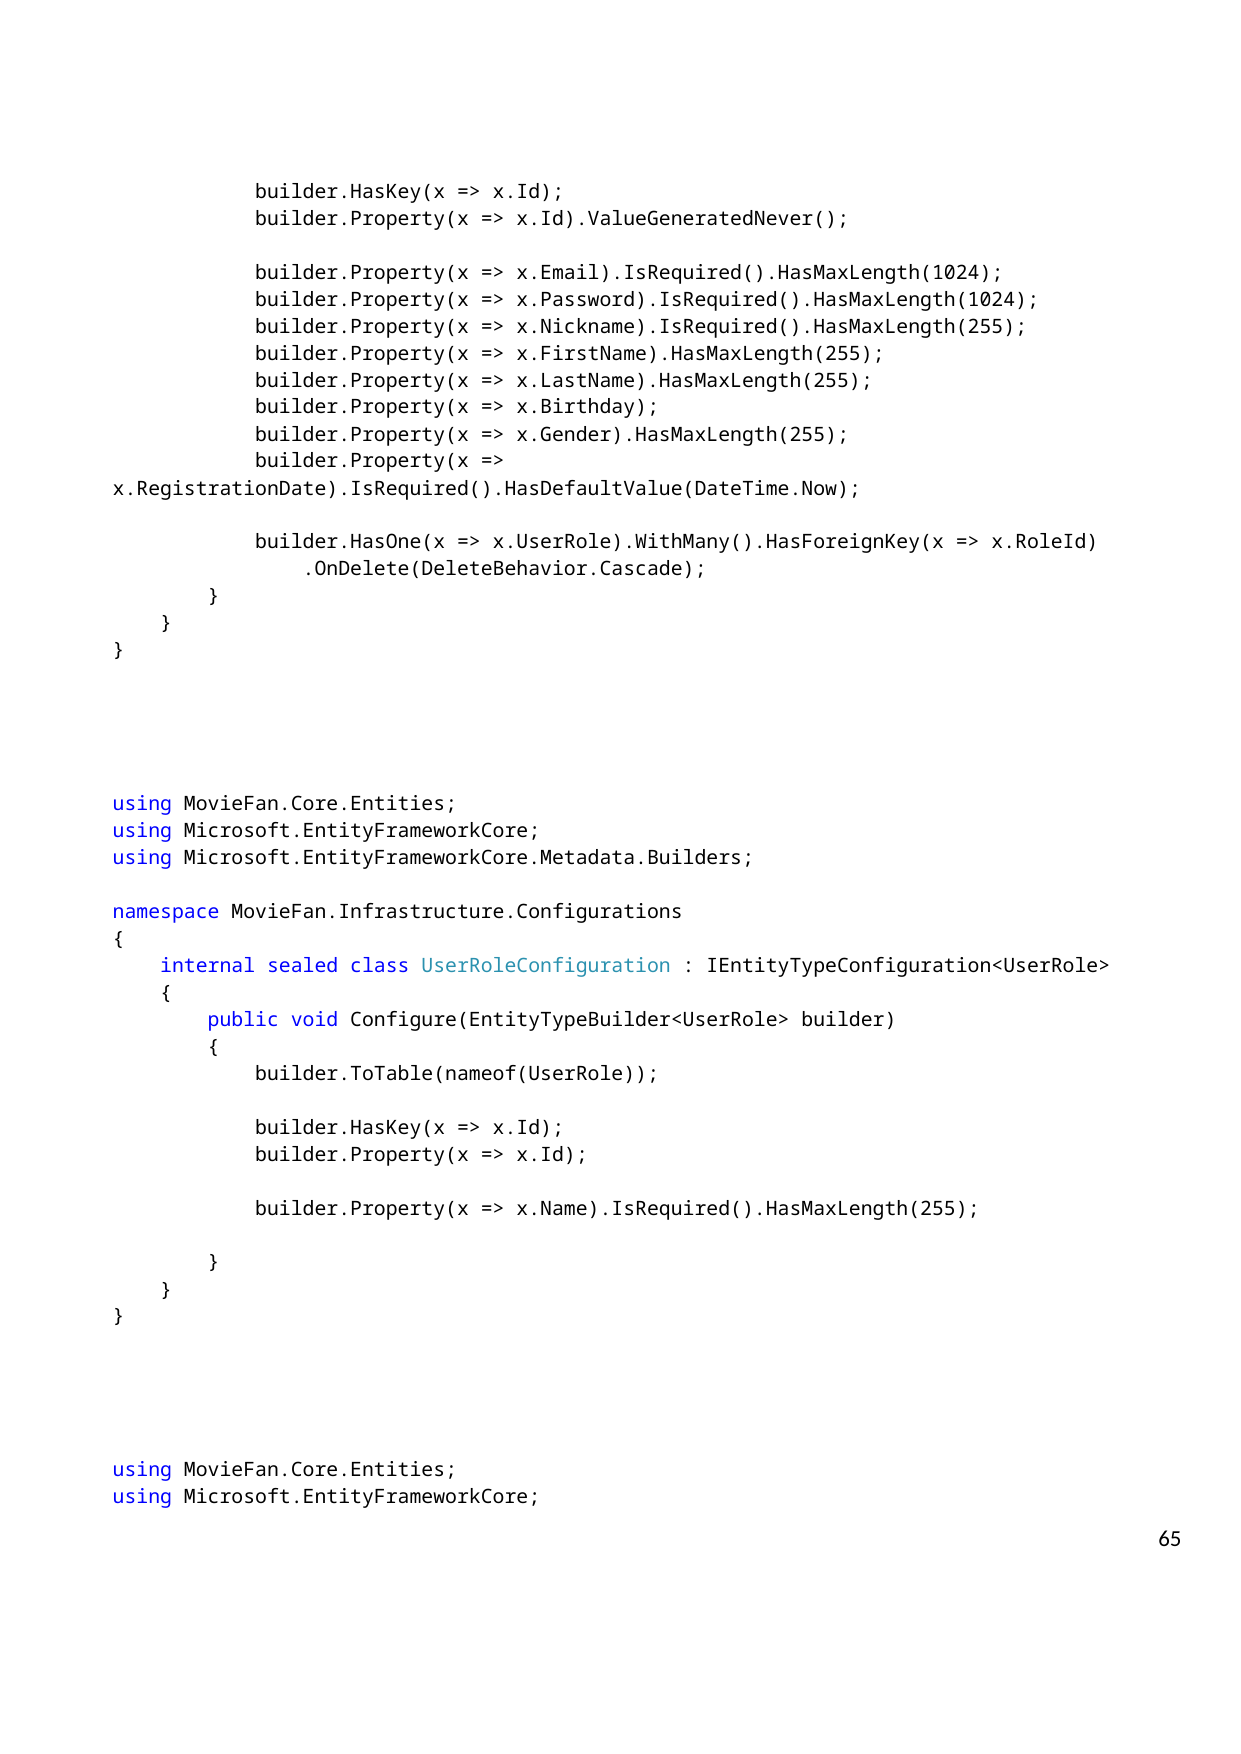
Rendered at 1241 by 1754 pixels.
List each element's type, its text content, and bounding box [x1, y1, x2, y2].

text { [112, 978, 1181, 1005]
text builder.HasKey(x => x.Id); [112, 177, 1181, 204]
text builder.Property(x => x.Email).IsRequired().HasMaxLength(1024); [112, 258, 1181, 285]
text internal sealed class UserRoleConfiguration : IEntityTypeConfiguration<UserRole> [112, 951, 1181, 978]
text builder.Property(x => x.Name).IsRequired().HasMaxLength(255); [112, 1194, 1181, 1221]
text } [112, 582, 1181, 609]
text builder.Property(x => x.Id); [112, 1140, 1181, 1167]
text builder.ToTable(nameof(UserRole)); [112, 1059, 1181, 1086]
text builder.HasKey(x => x.Id); [112, 1113, 1181, 1140]
text } [112, 1275, 1181, 1302]
text builder.Property(x => x.Birthday); [112, 393, 1181, 420]
text public void Configure(EntityTypeBuilder<UserRole> builder) [112, 1005, 1181, 1032]
text builder.HasOne(x => x.UserRole).WithMany().HasForeignKey(x => x.RoleId) [112, 528, 1181, 555]
text } [112, 609, 1181, 636]
text { [112, 924, 1181, 951]
text } [112, 636, 1181, 663]
text } [112, 1302, 1181, 1329]
text builder.Property(x => x.RegistrationDate).IsRequired().HasDefaultValue(DateTime.Now); [112, 447, 1181, 501]
text namespace MovieFan.Infrastructure.Configurations [112, 897, 1181, 924]
text builder.Property(x => x.Gender).HasMaxLength(255); [112, 420, 1181, 447]
text builder.Property(x => x.Id).ValueGeneratedNever(); [112, 204, 1181, 231]
text { [112, 1032, 1181, 1059]
text builder.Property(x => x.LastName).HasMaxLength(255); [112, 366, 1181, 393]
text using Microsoft.EntityFrameworkCore; [112, 1482, 1181, 1509]
text using MovieFan.Core.Entities; [112, 789, 1181, 816]
text builder.Property(x => x.Nickname).IsRequired().HasMaxLength(255); [112, 312, 1181, 339]
text builder.Property(x => x.FirstName).HasMaxLength(255); [112, 339, 1181, 366]
text using Microsoft.EntityFrameworkCore; [112, 816, 1181, 843]
text .OnDelete(DeleteBehavior.Cascade); [112, 555, 1181, 582]
text using MovieFan.Core.Entities; [112, 1455, 1181, 1482]
text } [112, 1248, 1181, 1275]
text using Microsoft.EntityFrameworkCore.Metadata.Builders; [112, 843, 1181, 870]
text builder.Property(x => x.Password).IsRequired().HasMaxLength(1024); [112, 285, 1181, 312]
